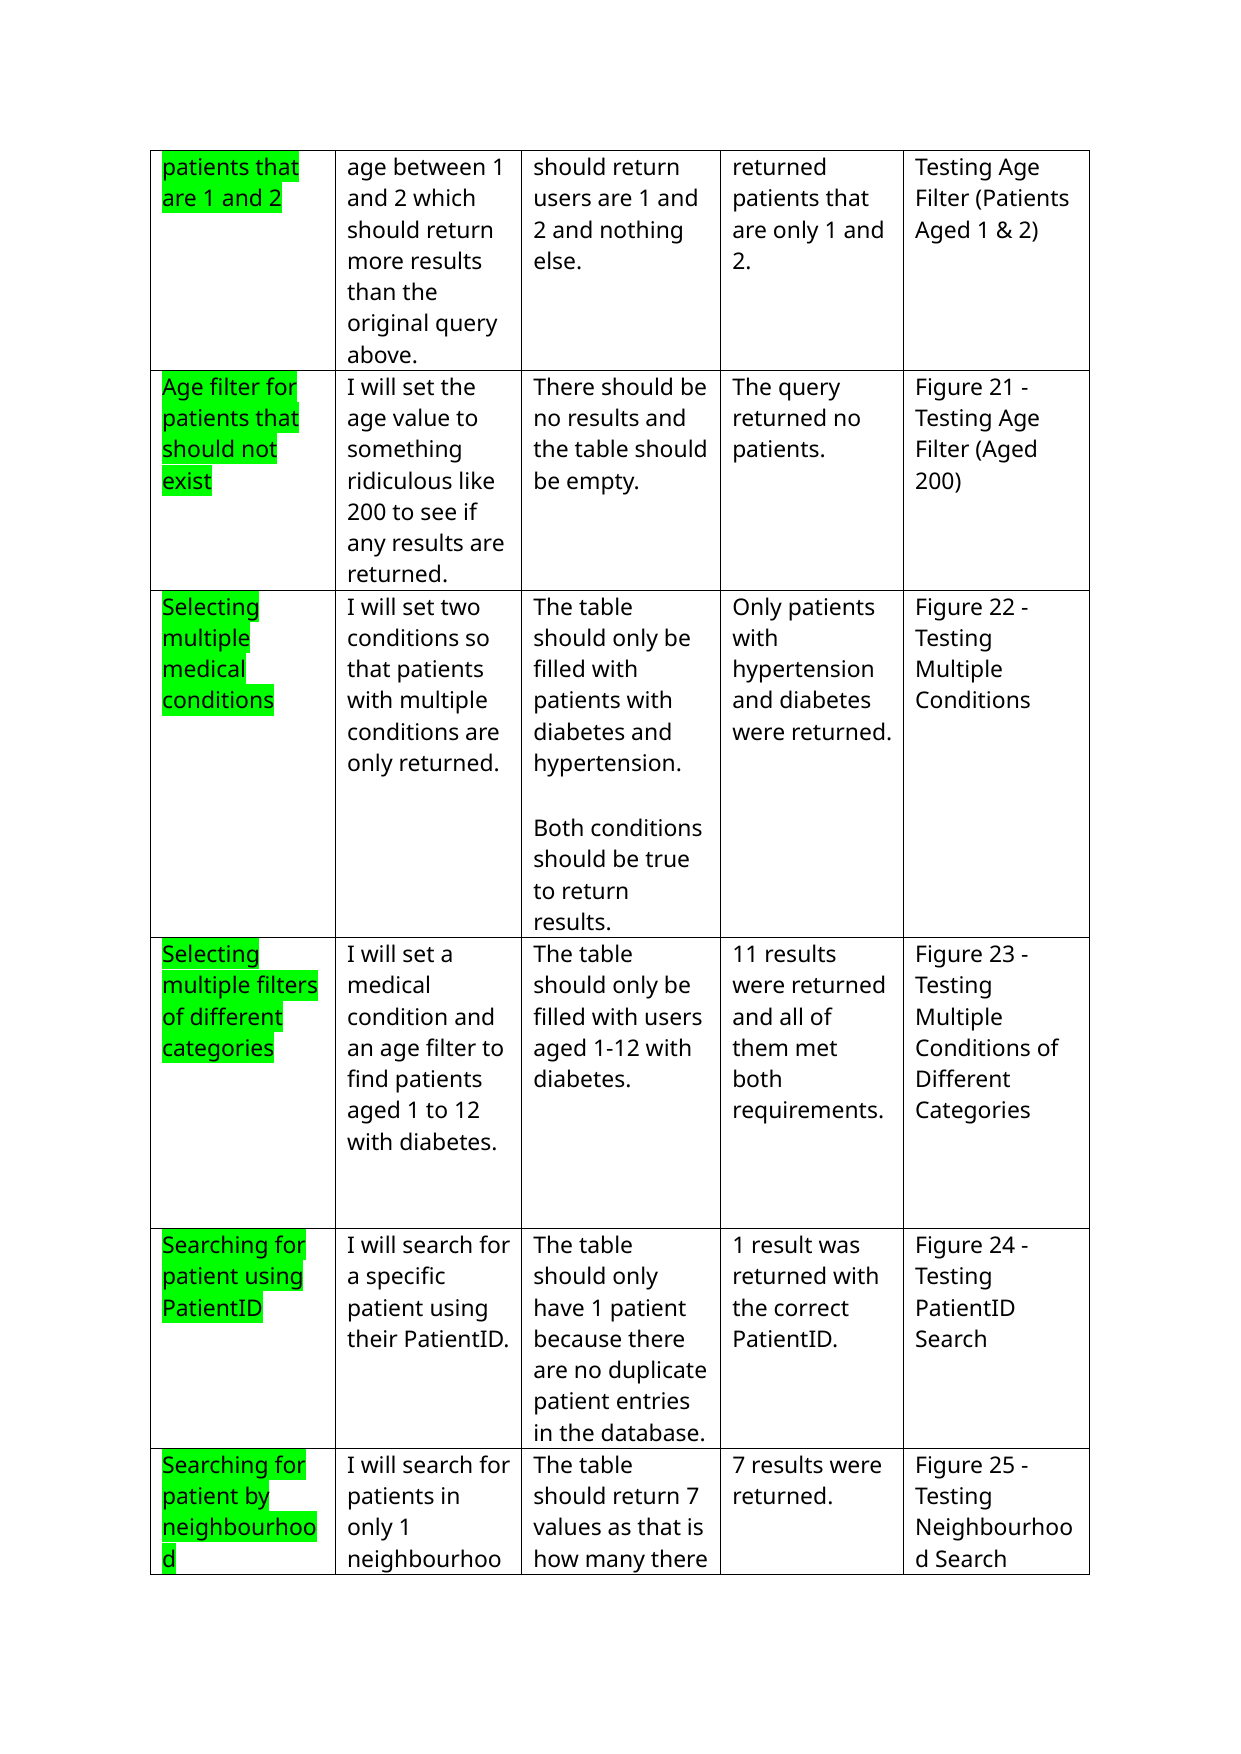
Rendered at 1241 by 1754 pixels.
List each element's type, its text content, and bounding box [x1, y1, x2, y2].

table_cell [151, 1449, 335, 1574]
table_cell Age filter for patients that should not exist [151, 371, 335, 589]
table_cell The table should only be filled with users aged 1-12 with diabetes. [522, 938, 720, 1228]
table_cell I will set a medical condition and an age filter to find patients aged 1 to 12 with diabetes. [336, 938, 521, 1228]
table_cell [522, 151, 720, 370]
table_cell I will set the age value to something ridiculous like 200 to see if any results are returned. [336, 371, 521, 589]
table_cell The table should only be filled with patients with diabetes and hypertension. Both conditions should be true to return results. [522, 591, 720, 937]
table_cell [904, 151, 1089, 370]
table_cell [522, 1449, 720, 1574]
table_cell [721, 151, 903, 370]
table_cell Only patients with hypertension and diabetes were returned. [721, 591, 903, 937]
table_cell Figure 21 - Testing Age Filter (Aged 200) [904, 371, 1089, 589]
table_cell Figure 22 - Testing Multiple Conditions [904, 591, 1089, 937]
table_cell 1 result was returned with the correct PatientID. [721, 1229, 903, 1448]
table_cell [336, 151, 521, 370]
table_cell 11 results were returned and all of them met both requirements. [721, 938, 903, 1228]
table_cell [336, 1449, 521, 1574]
table_cell Age filter for patients that are 1 and 2 [151, 151, 335, 370]
table_cell Selecting multiple filters of different categories [151, 938, 335, 1228]
table_cell Figure 24 - Testing PatientID Search [904, 1229, 1089, 1448]
table_cell The table should only have 1 patient because there are no duplicate patient entries in the database. [522, 1229, 720, 1448]
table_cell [904, 1449, 1089, 1574]
table_cell Figure 23 - Testing Multiple Conditions of Different Categories [904, 938, 1089, 1228]
table_cell The query returned no patients. [721, 371, 903, 589]
table_cell I will set two conditions so that patients with multiple conditions are only returned. [336, 591, 521, 937]
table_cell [721, 1449, 903, 1574]
table_cell Selecting multiple medical conditions [151, 591, 335, 937]
table_cell There should be no results and the table should be empty. [522, 371, 720, 589]
table_cell I will search for a specific patient using their PatientID. [336, 1229, 521, 1448]
table_cell Searching for patient using PatientID [151, 1229, 335, 1448]
